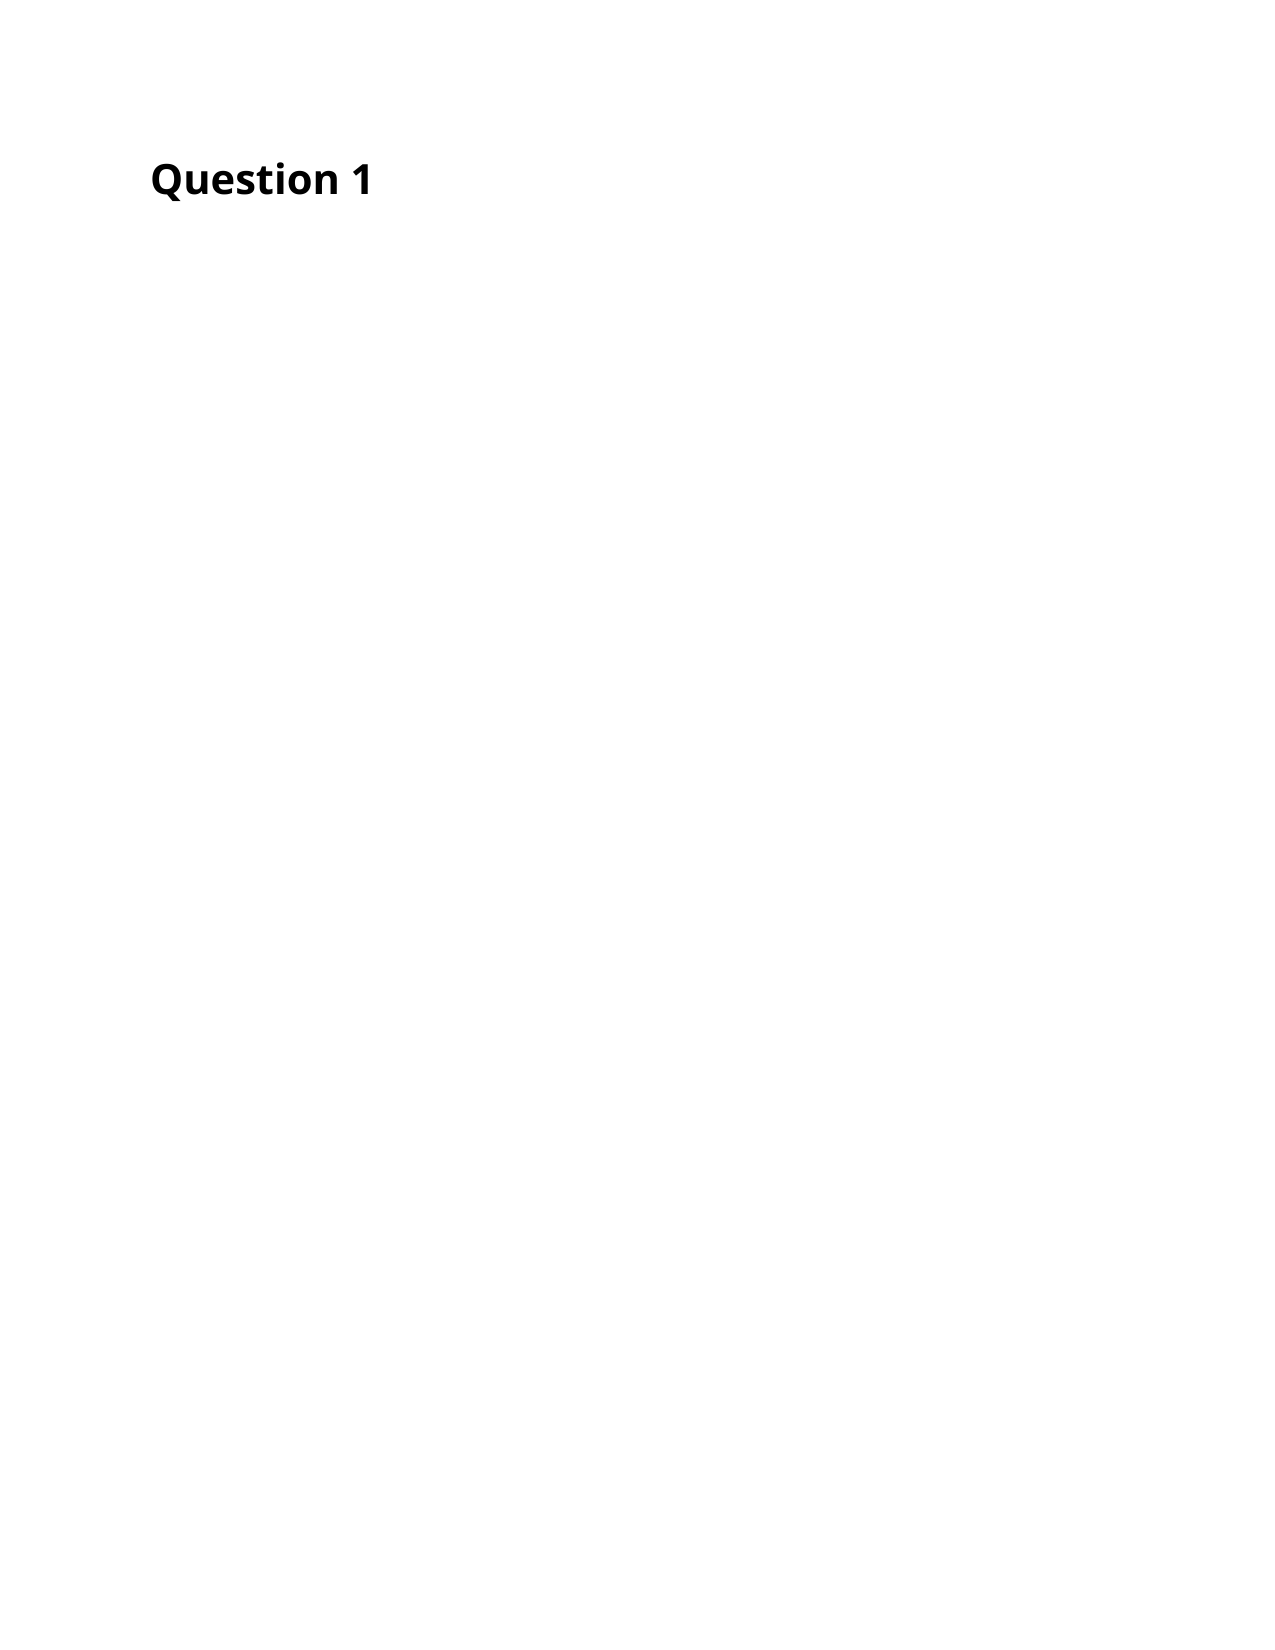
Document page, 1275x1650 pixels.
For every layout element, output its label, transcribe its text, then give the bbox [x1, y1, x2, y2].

subtitle Question 1 [150, 150, 1125, 207]
